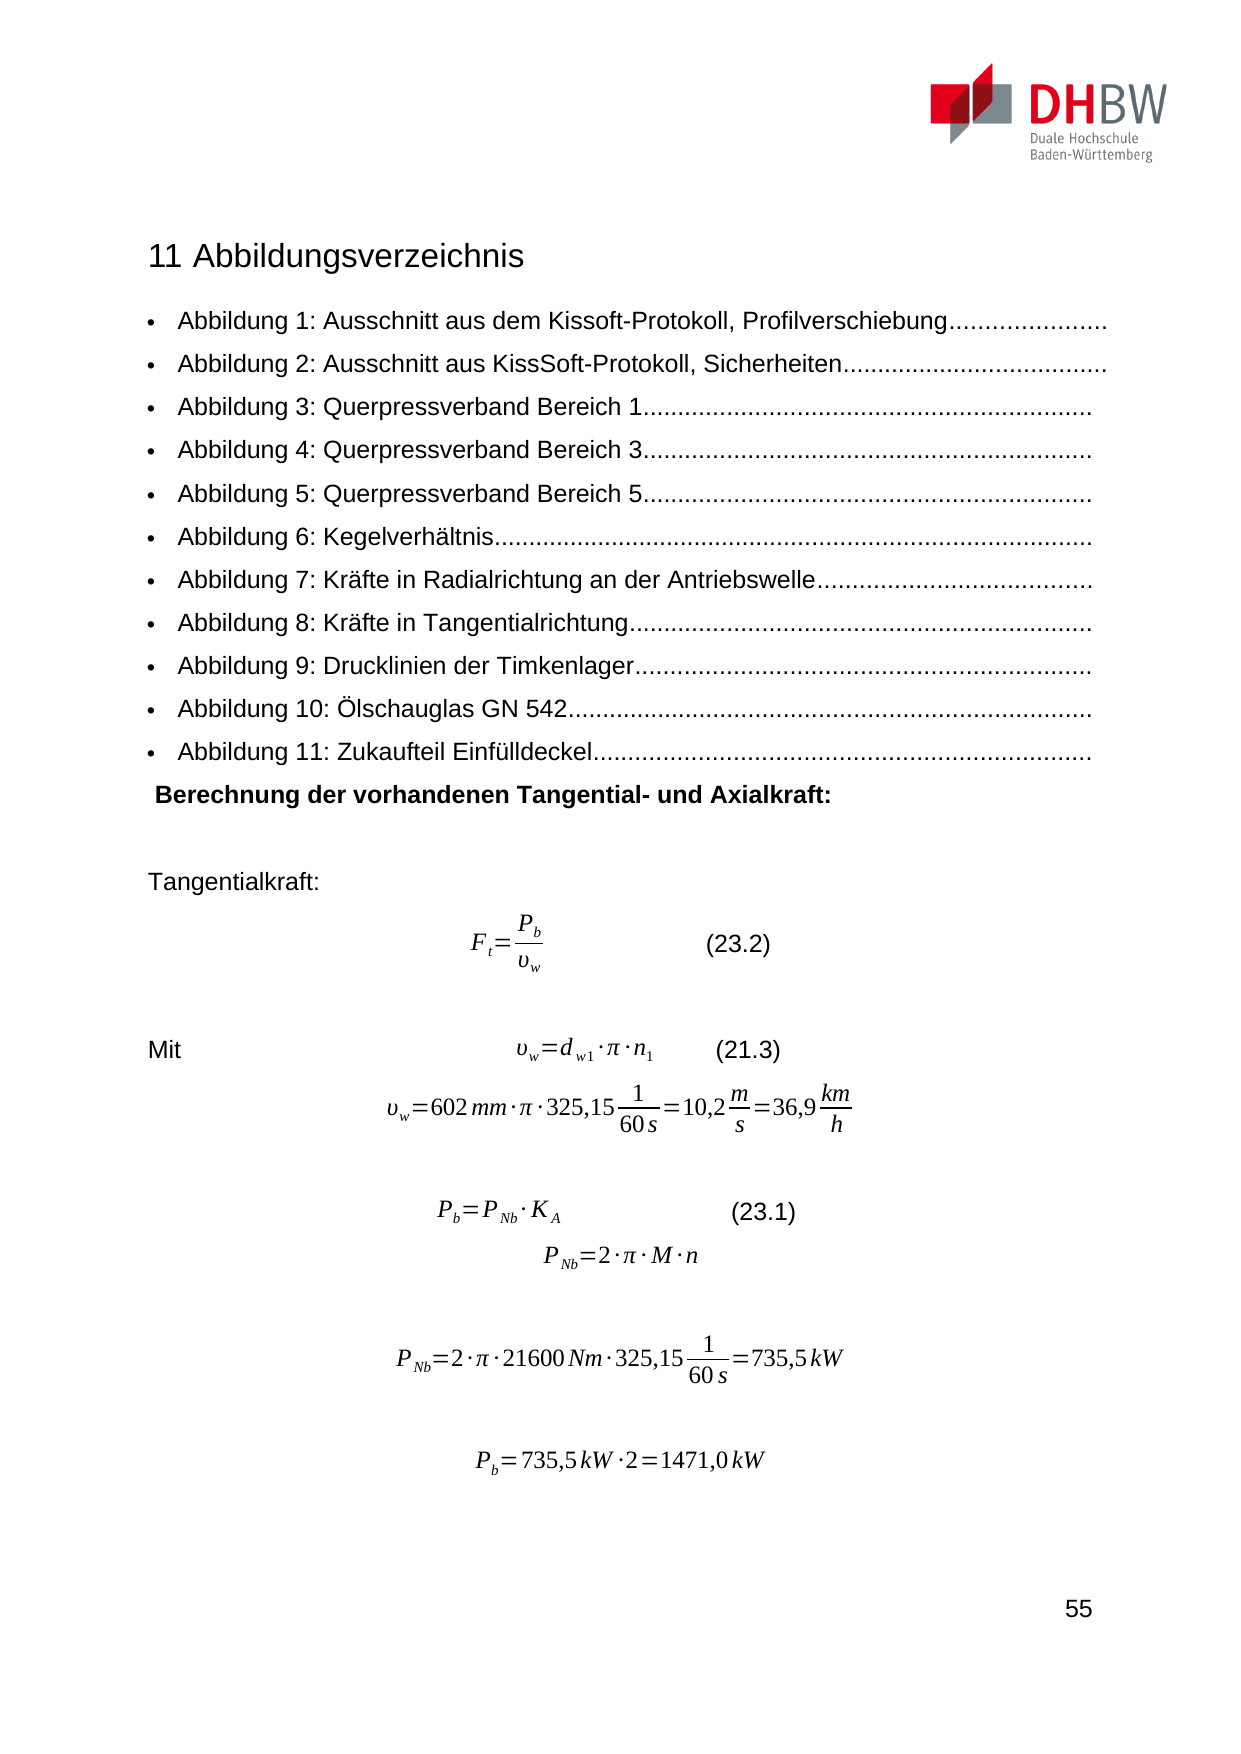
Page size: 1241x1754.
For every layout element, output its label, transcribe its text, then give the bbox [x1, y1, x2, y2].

text Abbildung 8: Kräfte in Tangentialrichtung 21 [148, 608, 1092, 637]
text Abbildung 3: Querpressverband Bereich 1 12 [148, 392, 1092, 421]
text Abbildung 7: Kräfte in Radialrichtung an der Antriebswelle 20 [148, 565, 1092, 593]
text Abbildung 1: Ausschnitt aus dem Kissoft-Protokoll, Profilverschiebung 9 [148, 306, 1092, 335]
text Abbildung 5: Querpressverband Bereich 5 14 [148, 478, 1092, 507]
text Tangentialkraft: [148, 867, 1092, 895]
text Abbildung 11: Zukaufteil Einfülldeckel 31 [148, 737, 1092, 766]
text Abbildung 2: Ausschnitt aus KissSoft-Protokoll, Sicherheiten 9 [148, 349, 1092, 378]
text Mit (21.3) [148, 1034, 1092, 1065]
text Berechnung der vorhandenen Tangential- und Axialkraft: [148, 780, 1092, 809]
text (23.2) [148, 910, 1092, 976]
text (23.1) [148, 1196, 1092, 1227]
text Abbildung 4: Querpressverband Bereich 3 13 [148, 435, 1092, 464]
text Abbildung 9: Drucklinien der Timkenlager 25 [148, 651, 1092, 680]
subtitle Abbildungsverzeichnis [148, 236, 1092, 274]
picture [930, 63, 1167, 163]
text Abbildung 10: Ölschauglas GN 542 30 [148, 694, 1092, 723]
text Abbildung 6: Kegelverhältnis 17 [148, 522, 1092, 550]
